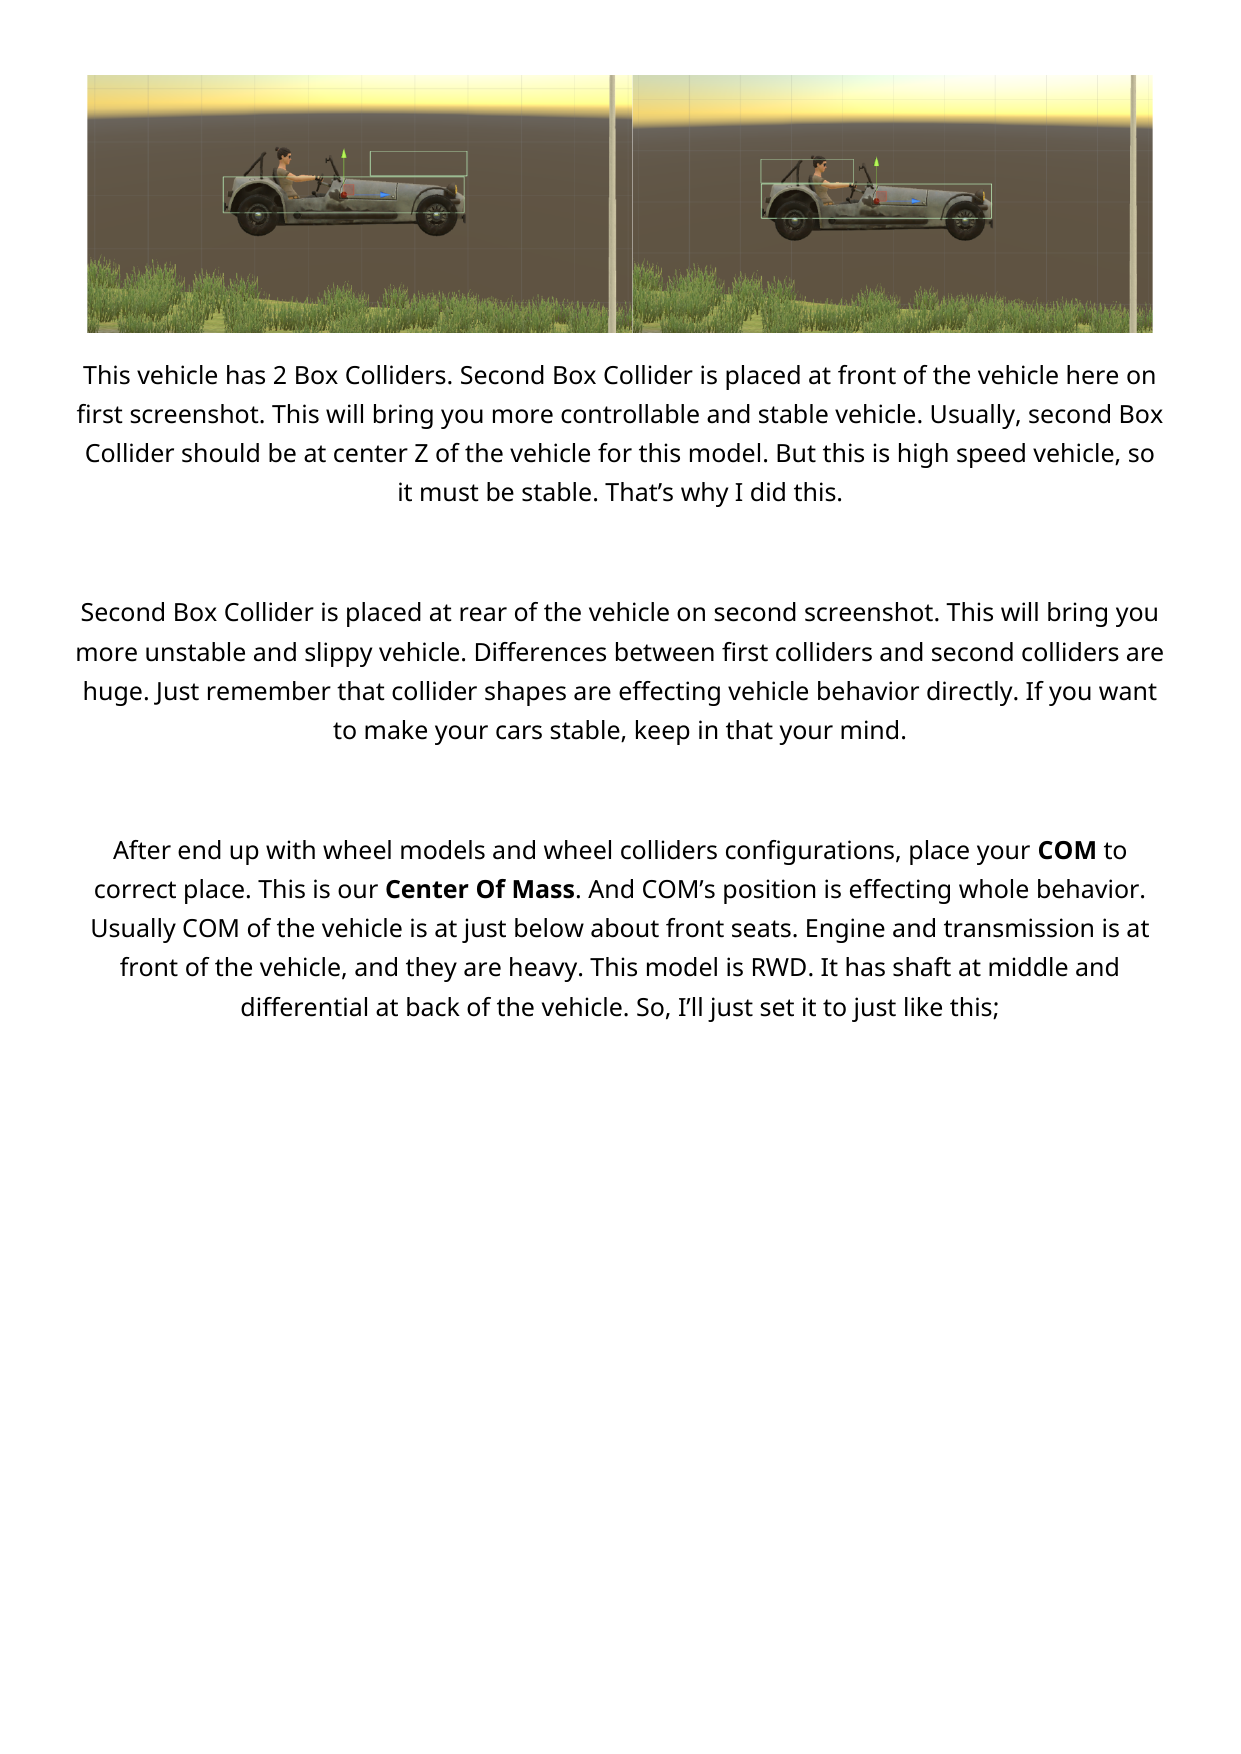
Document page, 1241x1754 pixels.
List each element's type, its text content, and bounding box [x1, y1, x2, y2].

text Second Box Collider is placed at rear of the vehicle on second screenshot. This will bring you more unstable and slippy vehicle. Differences between first colliders and second colliders are huge. Just remember that collider shapes are effecting vehicle behavior directly. If you want to make your cars stable, keep in that your mind. [75, 595, 1165, 747]
text After end up with wheel models and wheel colliders configurations, place your COM to correct place. This is our Center Of Mass. And COM’s position is effecting whole behavior. Usually COM of the vehicle is at just below about front seats. Engine and transmission is at front of the vehicle, and they are heavy. This model is RWD. It has shaft at middle and differential at back of the vehicle. So, I’ll just set it to just like this; [75, 832, 1165, 1023]
picture [87, 75, 1153, 333]
text This vehicle has 2 Box Colliders. Second Box Collider is placed at front of the vehicle here on first screenshot. This will bring you more controllable and stable vehicle. Usually, second Box Collider should be at center Z of the vehicle for this model. But this is high speed vehicle, so it must be stable. That’s why I did this. [75, 357, 1165, 509]
